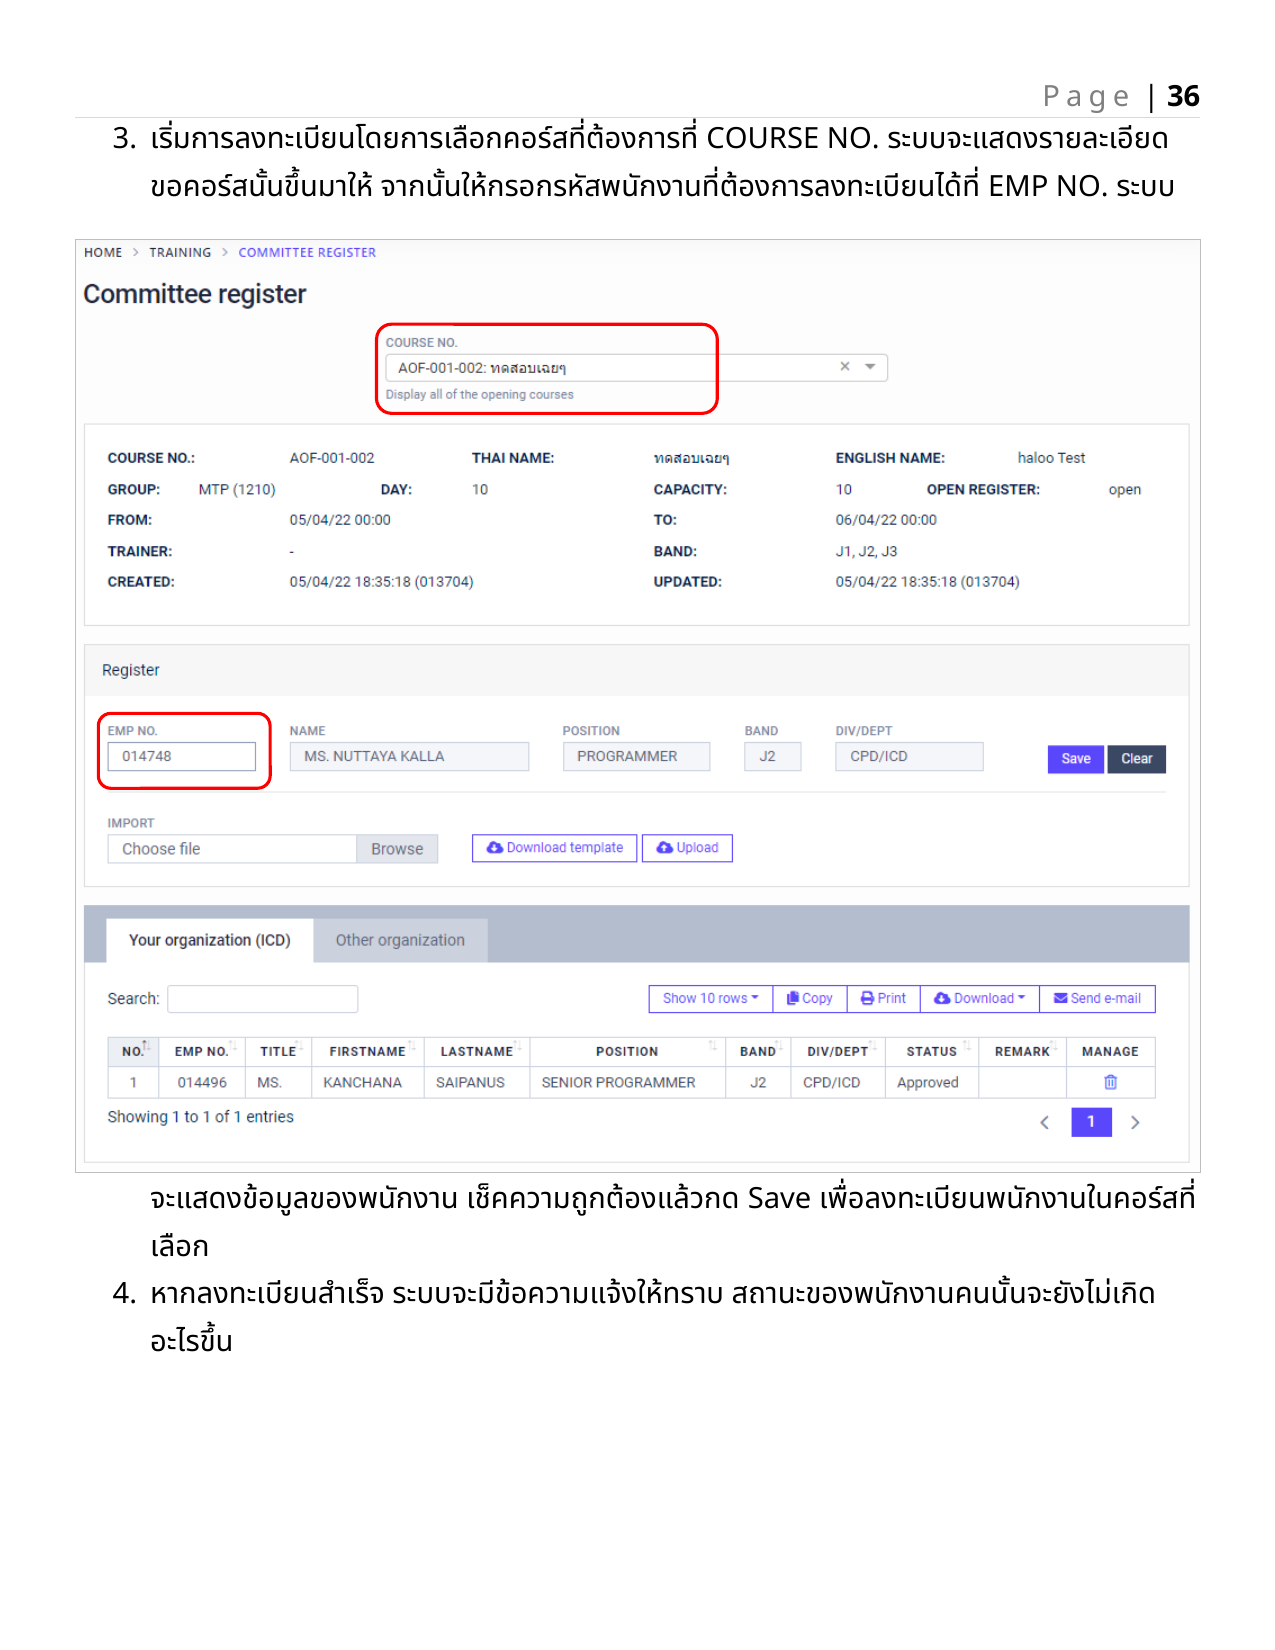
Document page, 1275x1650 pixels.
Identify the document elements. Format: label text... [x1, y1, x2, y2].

list เริ่มการลงทะเบียนโดยการเลือกคอร์สที่ต้องการที่ COURSE NO. ระบบจะแสดงรายละเอียดขอคอร์สนั้นขึ้นมาให้ จากนั้นให้กรอกรหัสพนักงานที่ต้องการลงทะเบียนได้ที่ EMP NO. ระบบจะแสดงข้อมูลของพนักงาน เช็คความถูกต้องแล้วกด Save เพื่อลงทะเบียนพนักงานในคอร์สที่เลือก [112, 118, 1200, 239]
list เริ่มการลงทะเบียนโดยการเลือกคอร์สที่ต้องการที่ COURSE NO. ระบบจะแสดงรายละเอียดขอคอร์สนั้นขึ้นมาให้ จากนั้นให้กรอกรหัสพนักงานที่ต้องการลงทะเบียนได้ที่ EMP NO. ระบบจะแสดงข้อมูลของพนักงาน เช็คความถูกต้องแล้วกด Save เพื่อลงทะเบียนพนักงานในคอร์สที่เลือก [112, 1173, 1200, 1269]
list หากลงทะเบียนสำเร็จ ระบบจะมีข้อความแจ้งให้ทราบ สถานะของพนักงานคนนั้นจะยังไม่เกิดอะไรขึ้น [112, 1273, 1200, 1364]
picture [76, 240, 1200, 1172]
